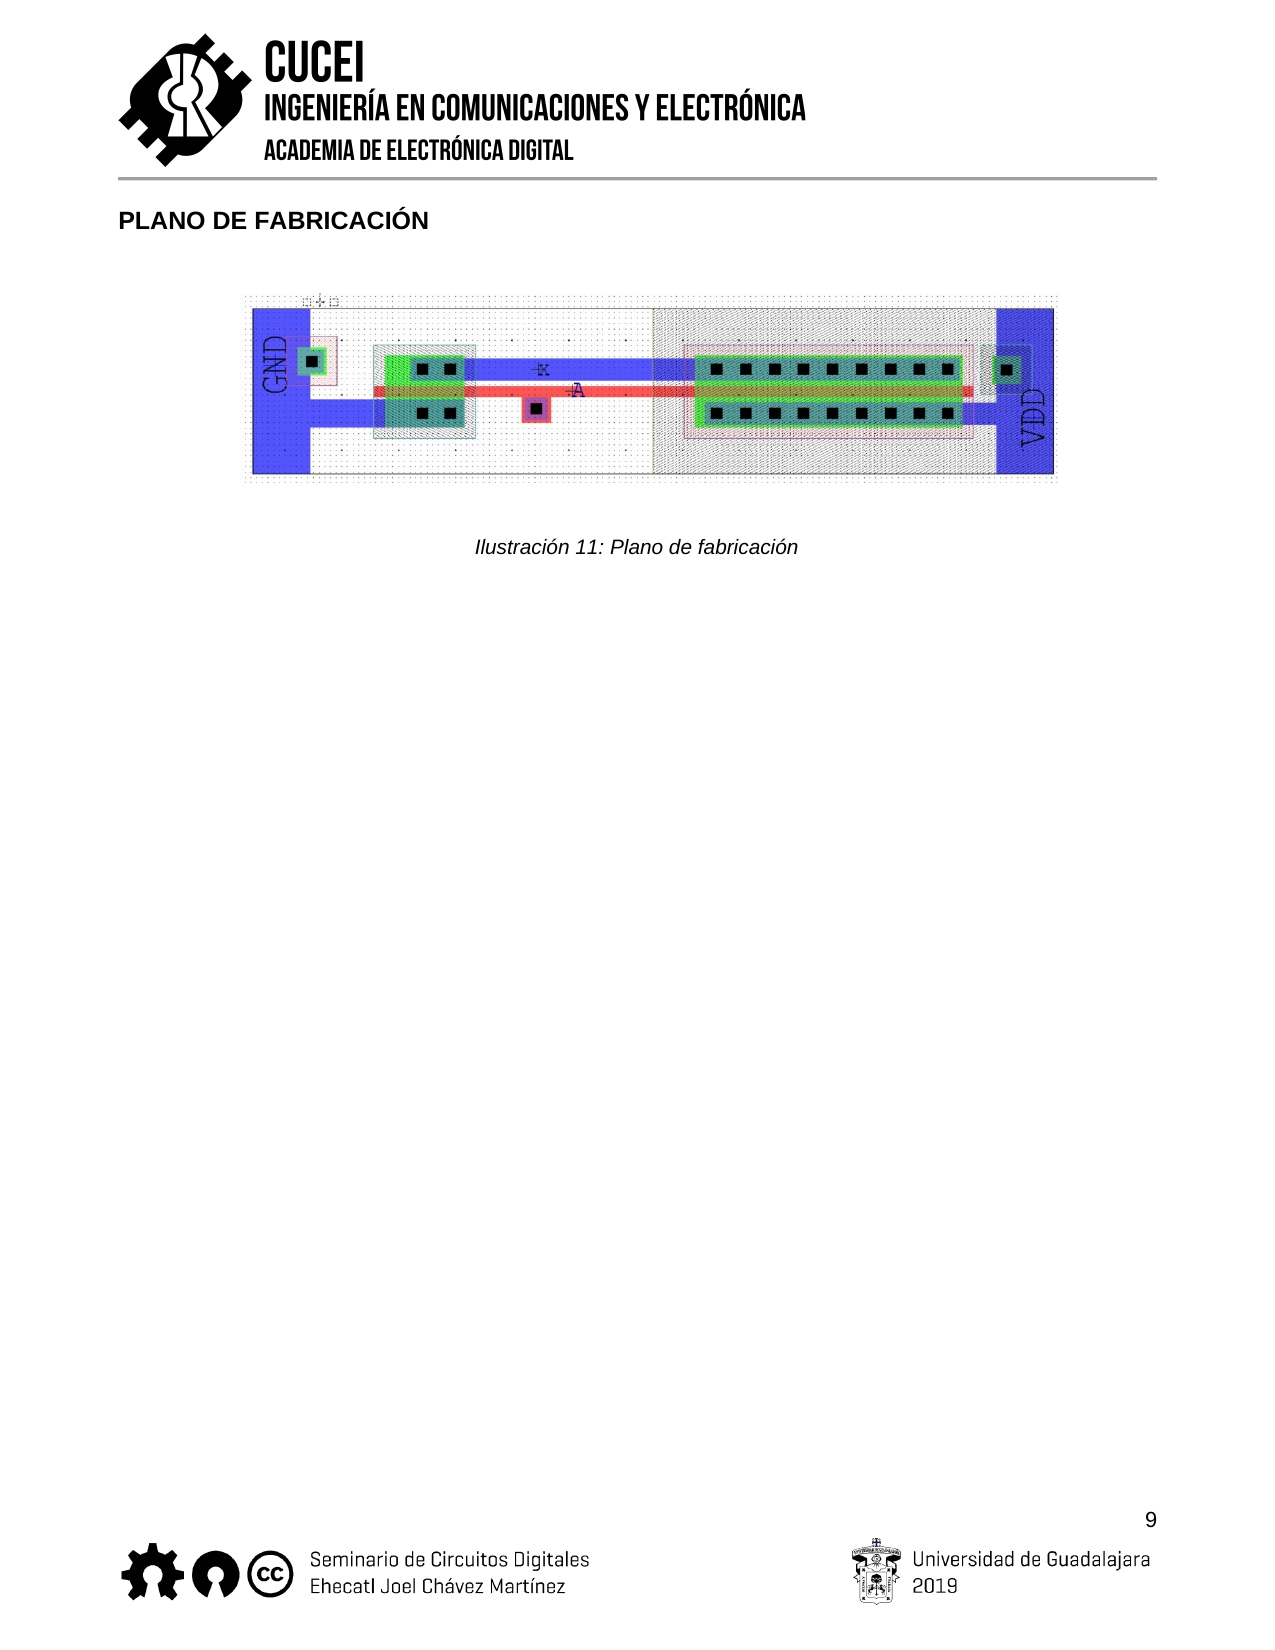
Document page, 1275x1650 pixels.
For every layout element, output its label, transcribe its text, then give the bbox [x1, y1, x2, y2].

picture [118, 33, 806, 167]
text Ilustración 11: Plano de fabricación [118, 535, 1157, 559]
text PLANO DE FABRICACIÓN [118, 206, 1157, 235]
picture [240, 293, 1059, 483]
picture [118, 1535, 1152, 1608]
